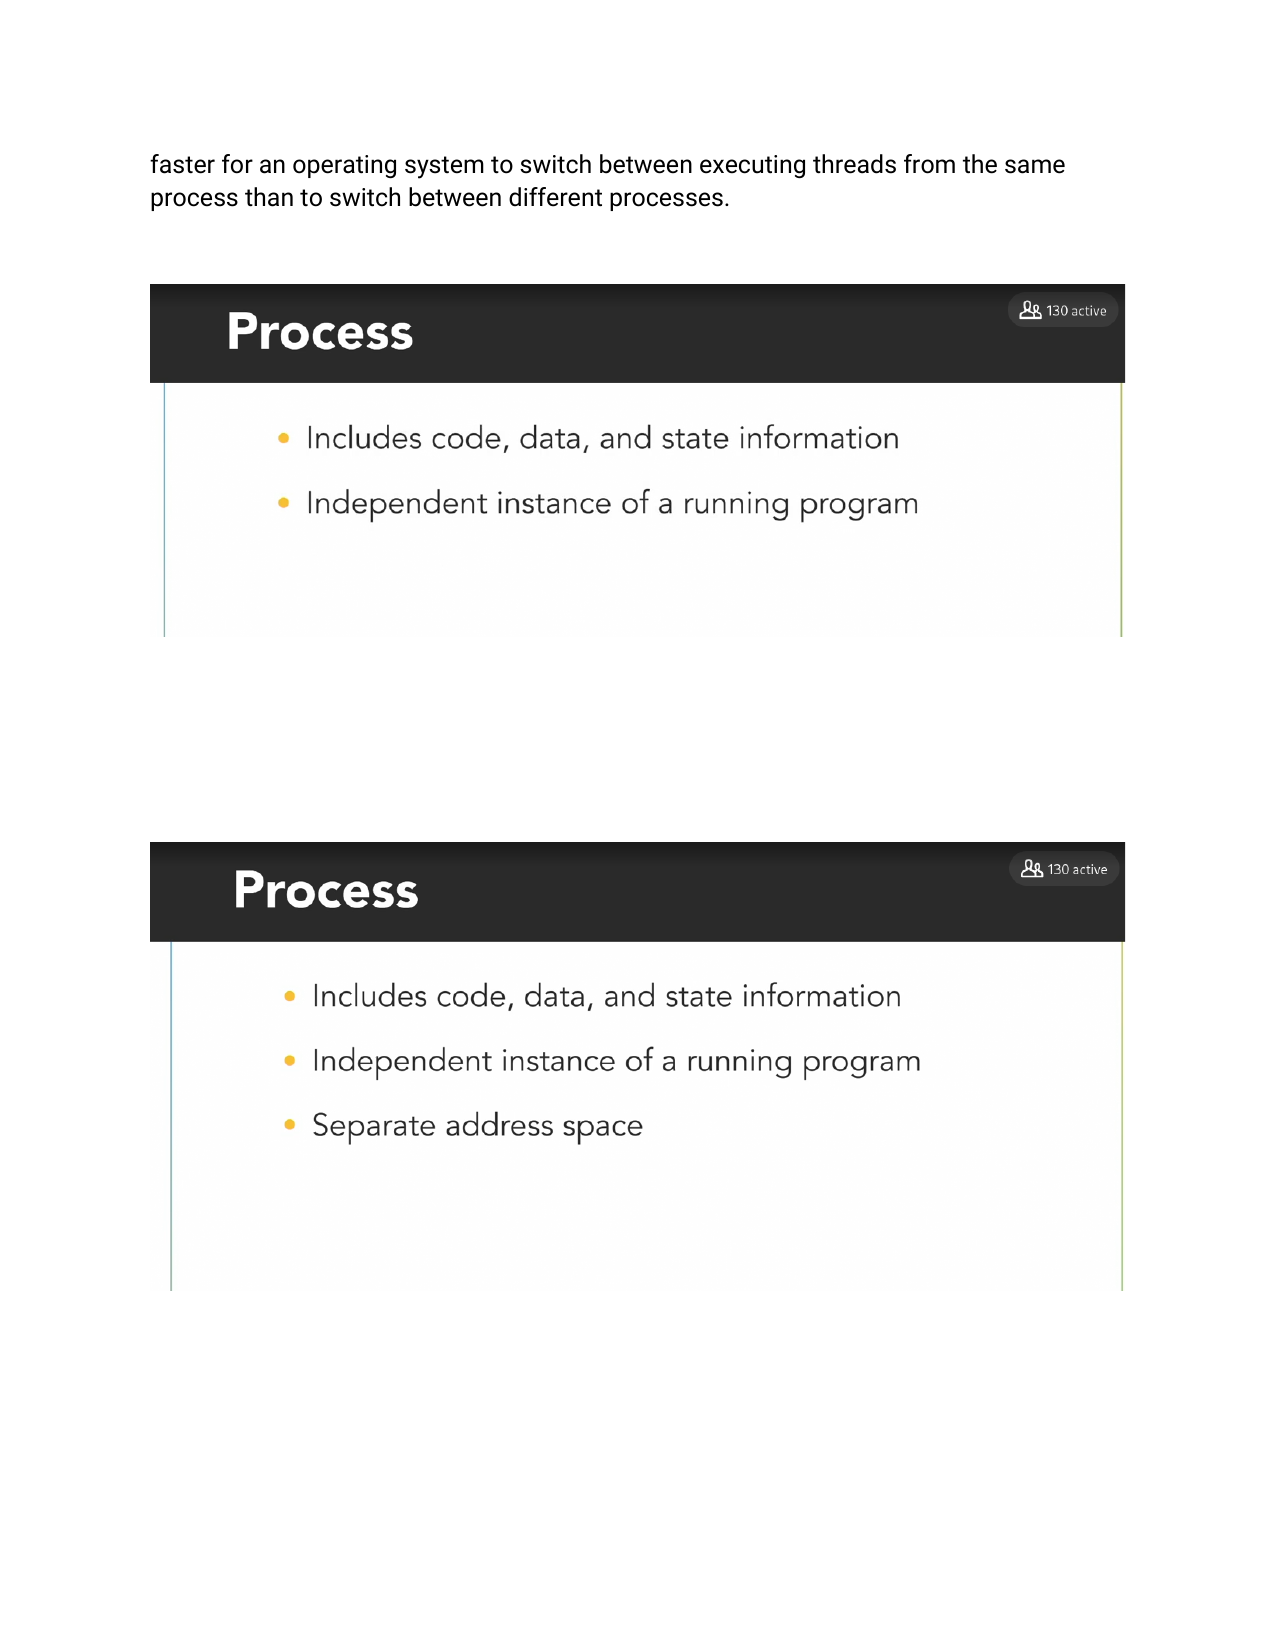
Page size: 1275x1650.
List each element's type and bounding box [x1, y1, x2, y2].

picture [150, 842, 1125, 1291]
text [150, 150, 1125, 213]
picture [150, 284, 1125, 637]
